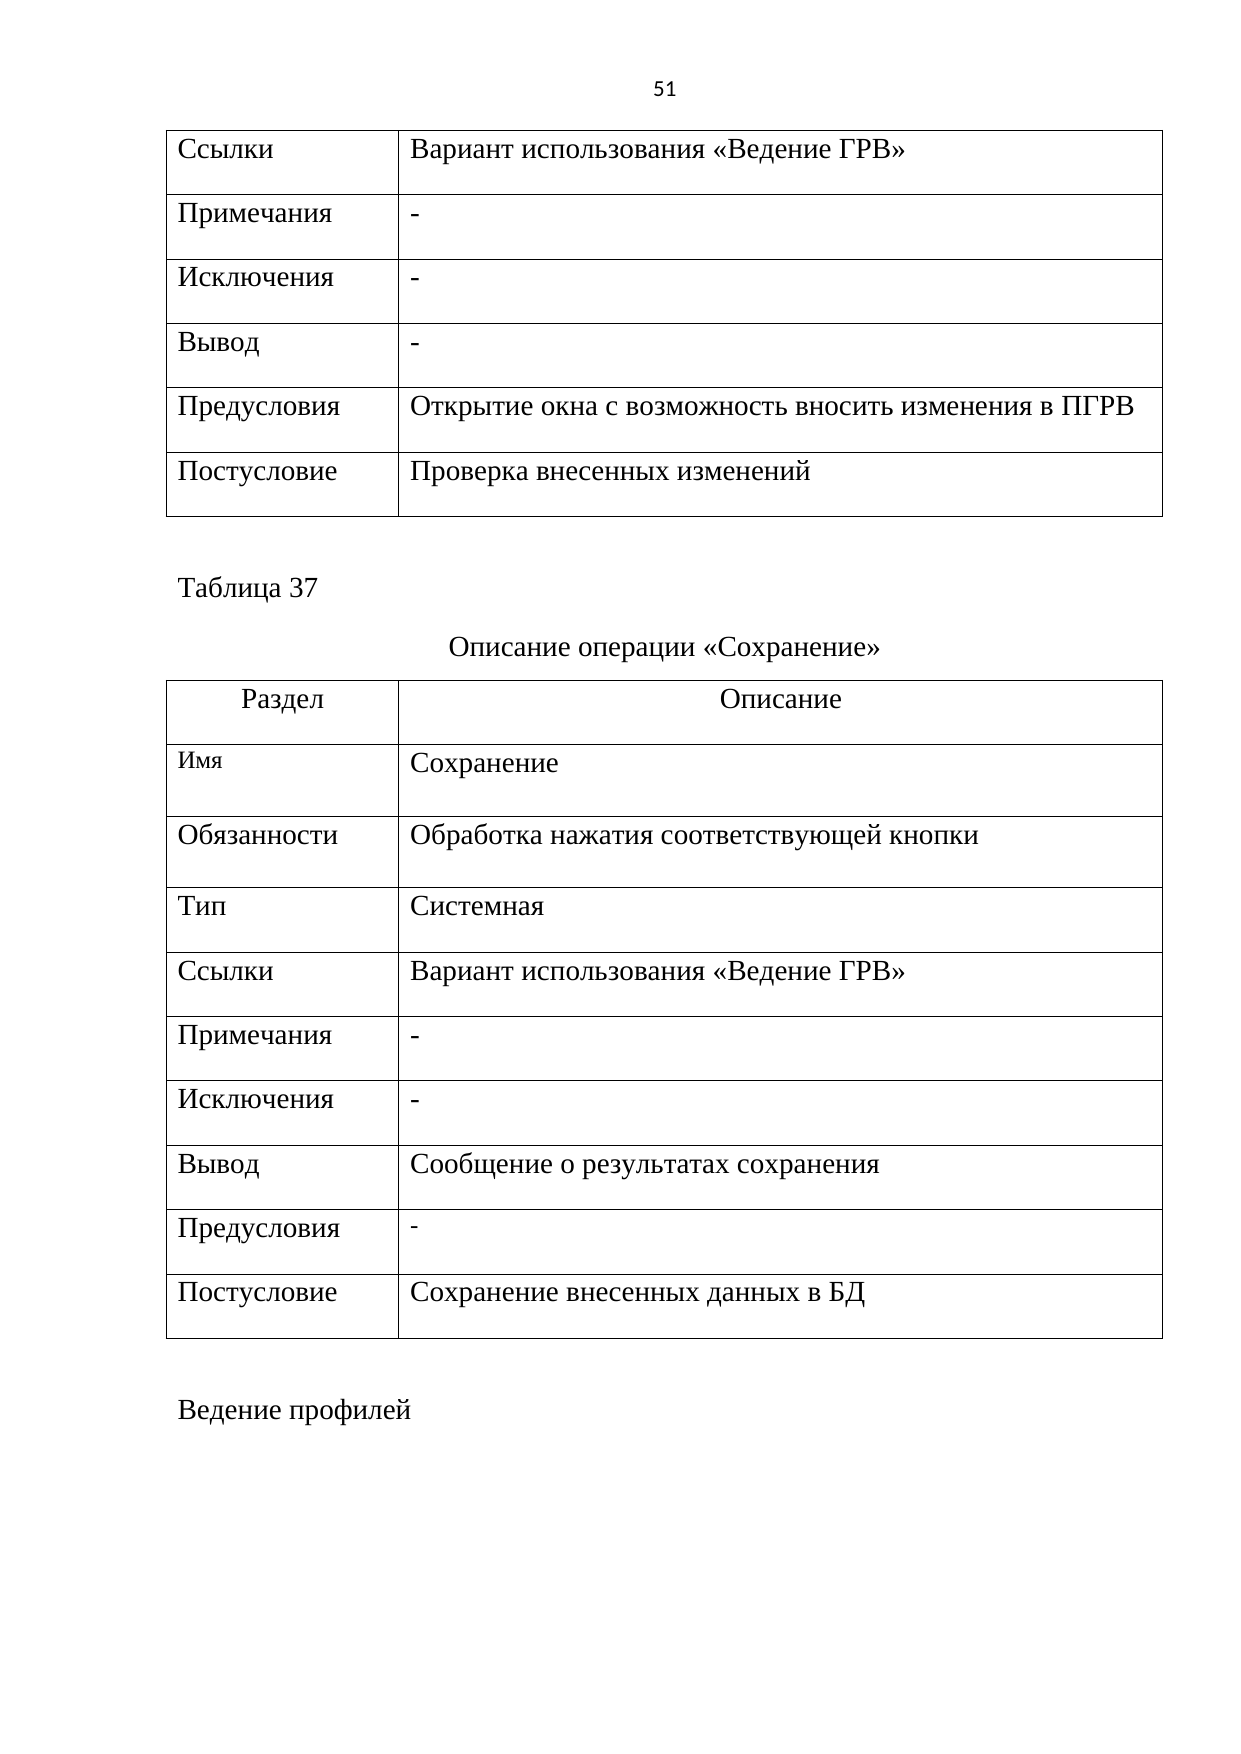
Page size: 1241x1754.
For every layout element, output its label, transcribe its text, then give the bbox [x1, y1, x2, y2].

text Ведение профилей [177, 1392, 1152, 1426]
table_cell Вариант использования «Ведение ГРВ» [399, 131, 1162, 194]
table_cell Вывод [167, 1146, 398, 1209]
table_cell Вывод [167, 324, 398, 387]
table_cell Ссылки [167, 131, 398, 194]
table_cell Исключения [167, 1081, 398, 1145]
table_cell - [399, 260, 1162, 323]
table_cell - [399, 324, 1162, 387]
table_cell Обработка нажатия соответствующей кнопки [399, 817, 1162, 887]
table_cell Постусловие [167, 1275, 398, 1338]
table_cell Примечания [167, 1017, 398, 1080]
table_cell Вариант использования «Ведение ГРВ» [399, 953, 1162, 1016]
table_cell - [399, 1210, 1162, 1273]
table_cell Ссылки [167, 953, 398, 1016]
table_cell Предусловия [167, 1210, 398, 1273]
text Описание операции «Сохранение» [177, 629, 1152, 663]
table_cell Системная [399, 888, 1162, 952]
table_cell - [399, 195, 1162, 258]
table_cell Обязанности [167, 817, 398, 887]
table_cell Тип [167, 888, 398, 952]
table_cell Открытие окна с возможность вносить изменения в ПГРВ [399, 388, 1162, 452]
table_header Раздел [167, 681, 398, 744]
table_cell Предусловия [167, 388, 398, 452]
table_cell Сохранение внесенных данных в БД [399, 1275, 1162, 1338]
text Таблица 37 [177, 570, 1152, 604]
table_cell - [399, 1017, 1162, 1080]
table_cell Сохранение [399, 745, 1162, 816]
table_cell Сообщение о результатах сохранения [399, 1146, 1162, 1209]
table_cell Примечания [167, 195, 398, 258]
table_cell - [399, 1081, 1162, 1145]
table_cell Исключения [167, 260, 398, 323]
table_cell Постусловие [167, 453, 398, 516]
table_cell Имя [167, 745, 398, 816]
table_header Описание [399, 681, 1162, 744]
table_cell Проверка внесенных изменений [399, 453, 1162, 516]
